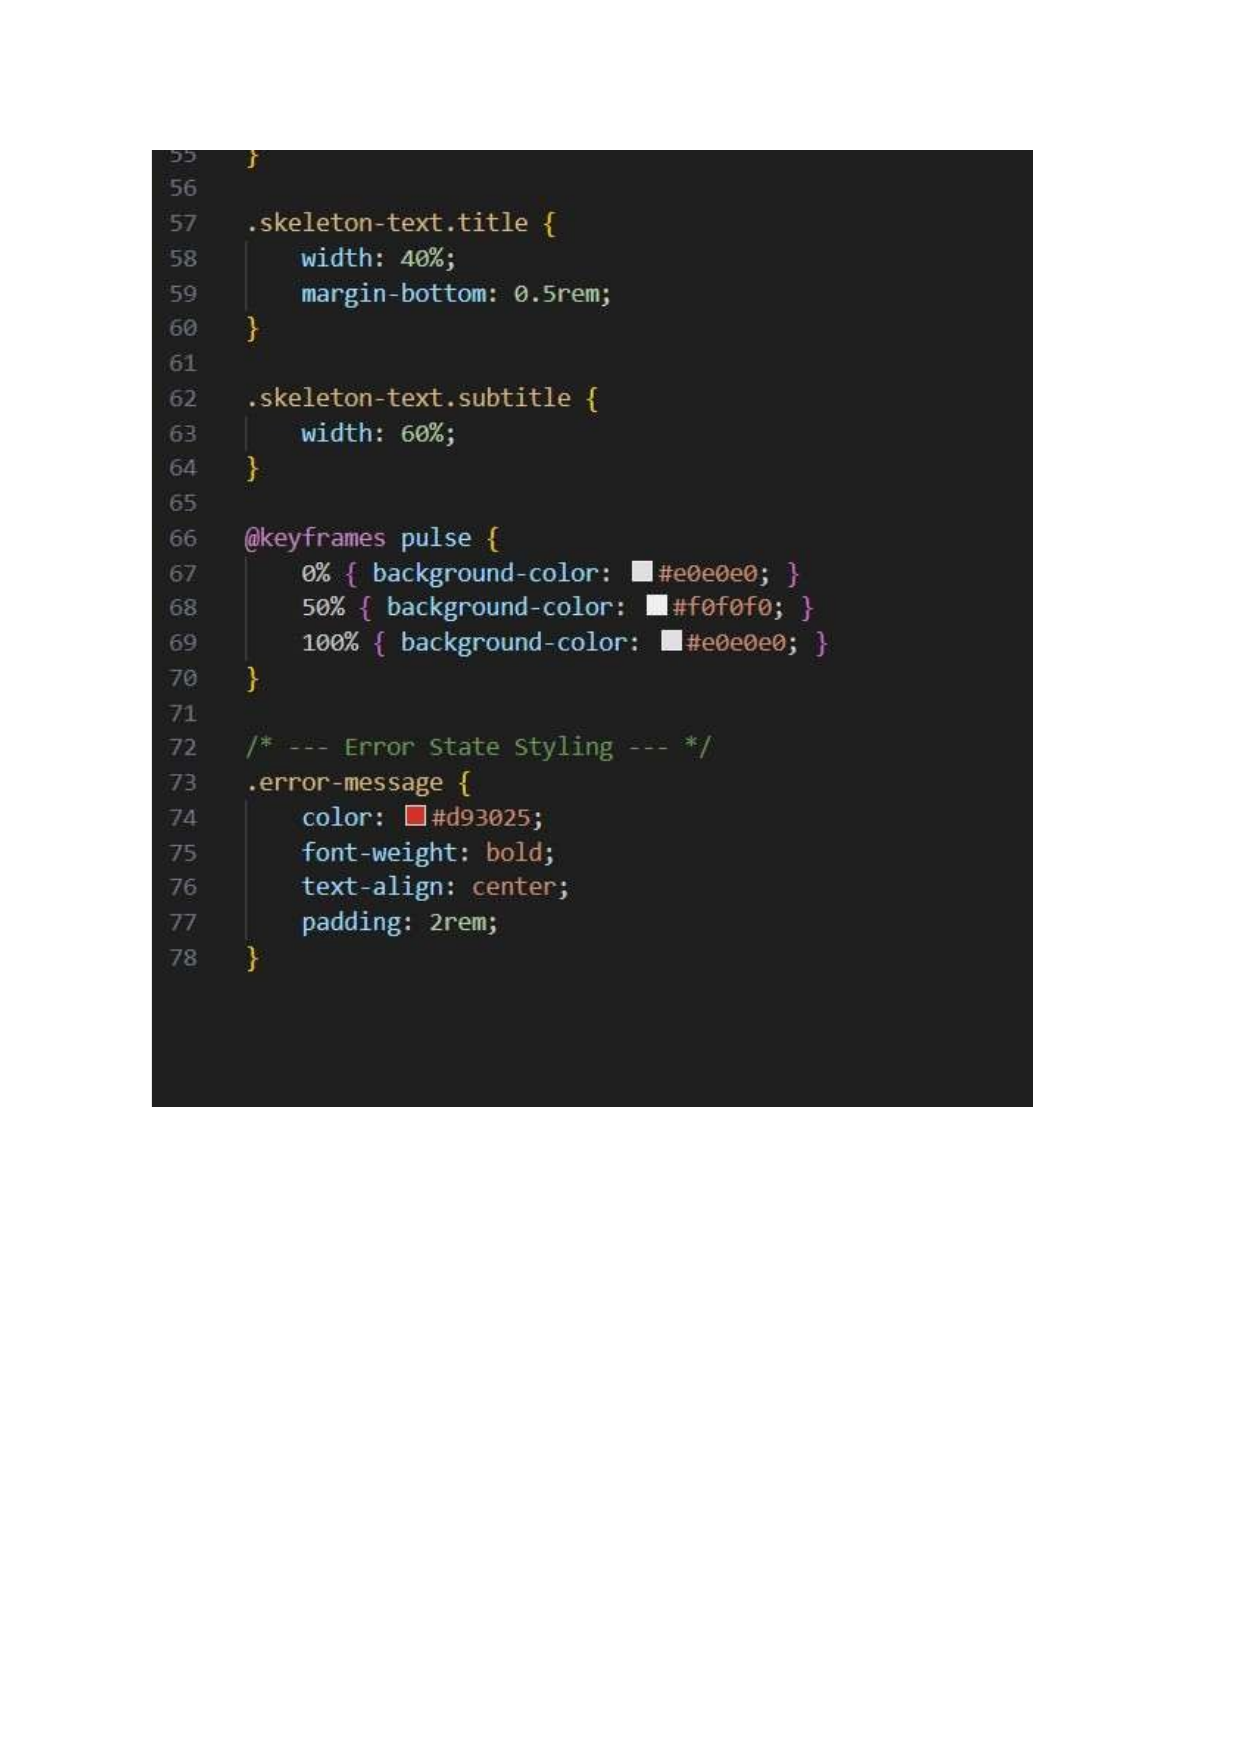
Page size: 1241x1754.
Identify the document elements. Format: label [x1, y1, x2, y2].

picture [151, 150, 1033, 1107]
